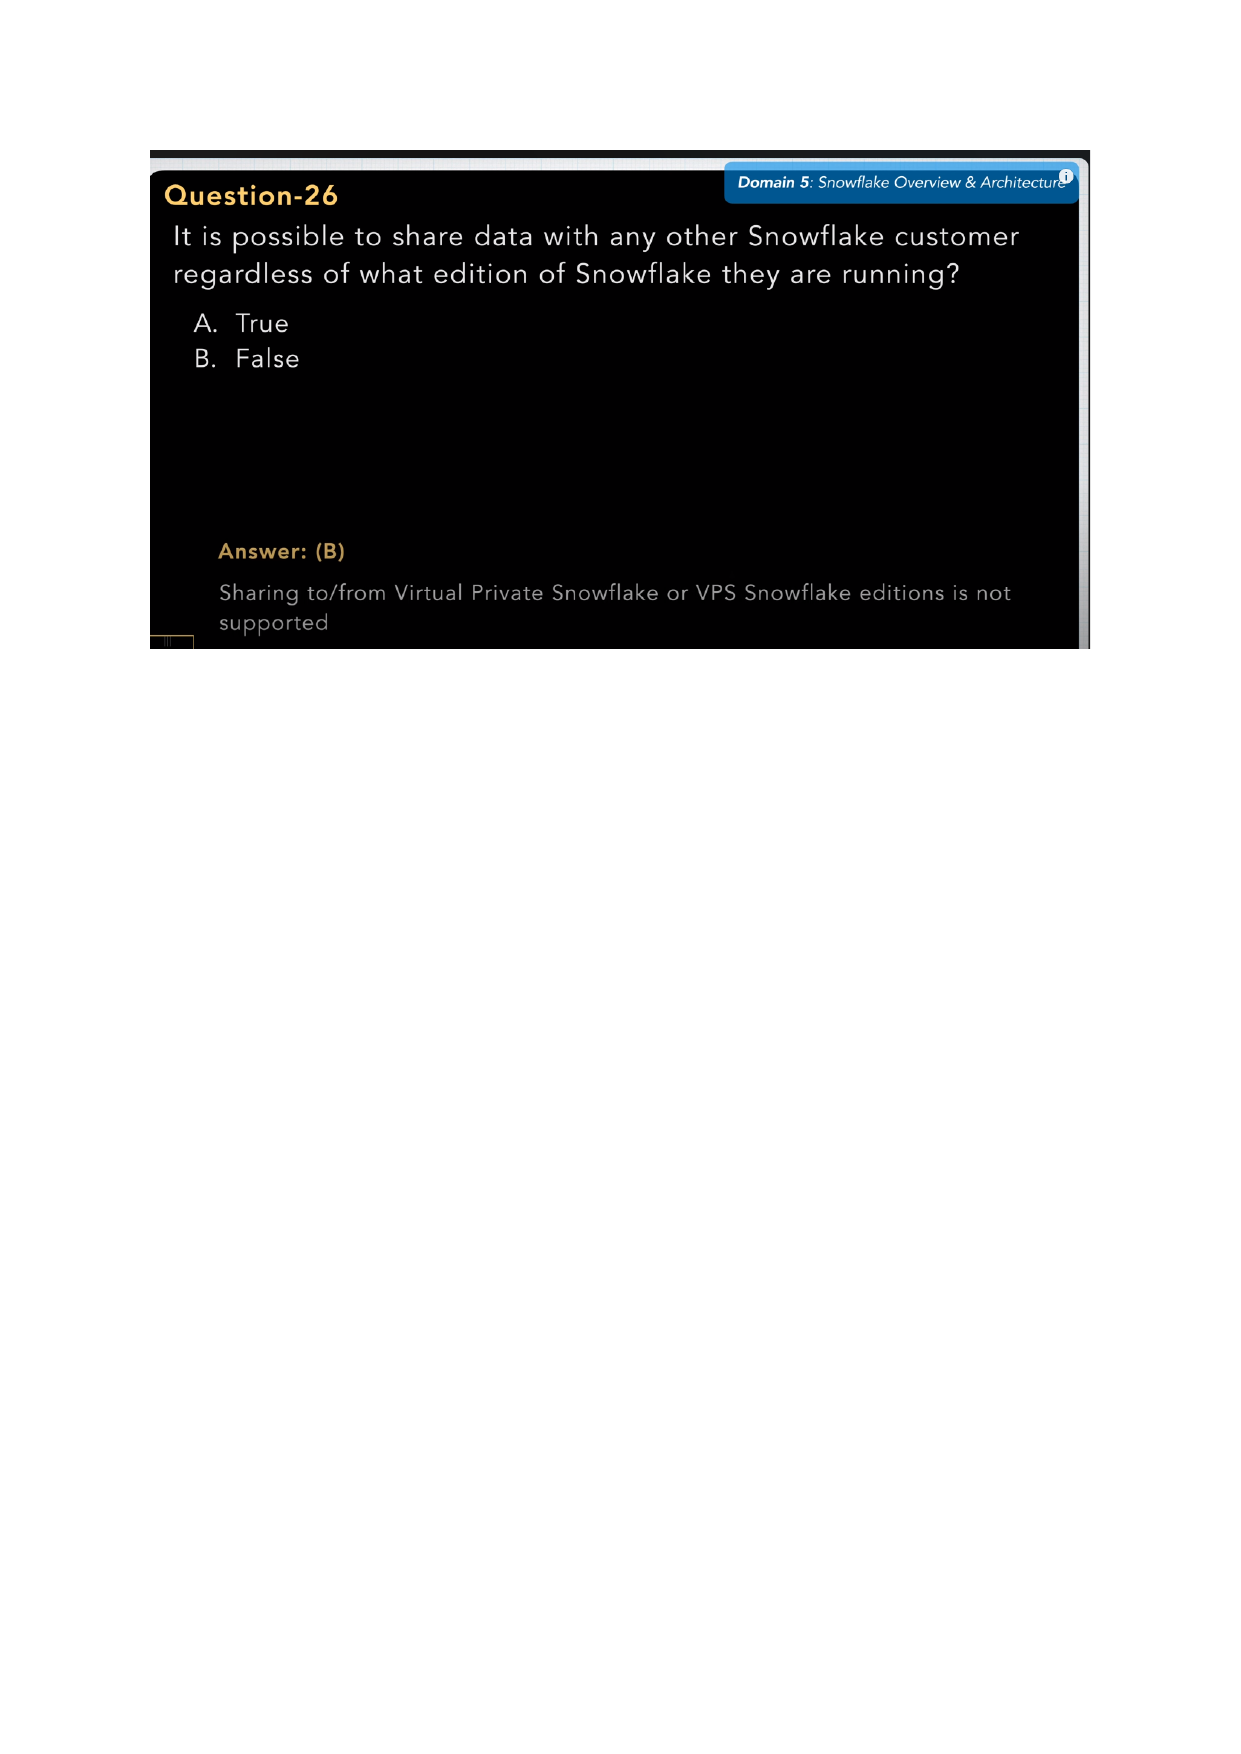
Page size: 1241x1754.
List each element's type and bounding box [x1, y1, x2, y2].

picture [150, 150, 1091, 649]
